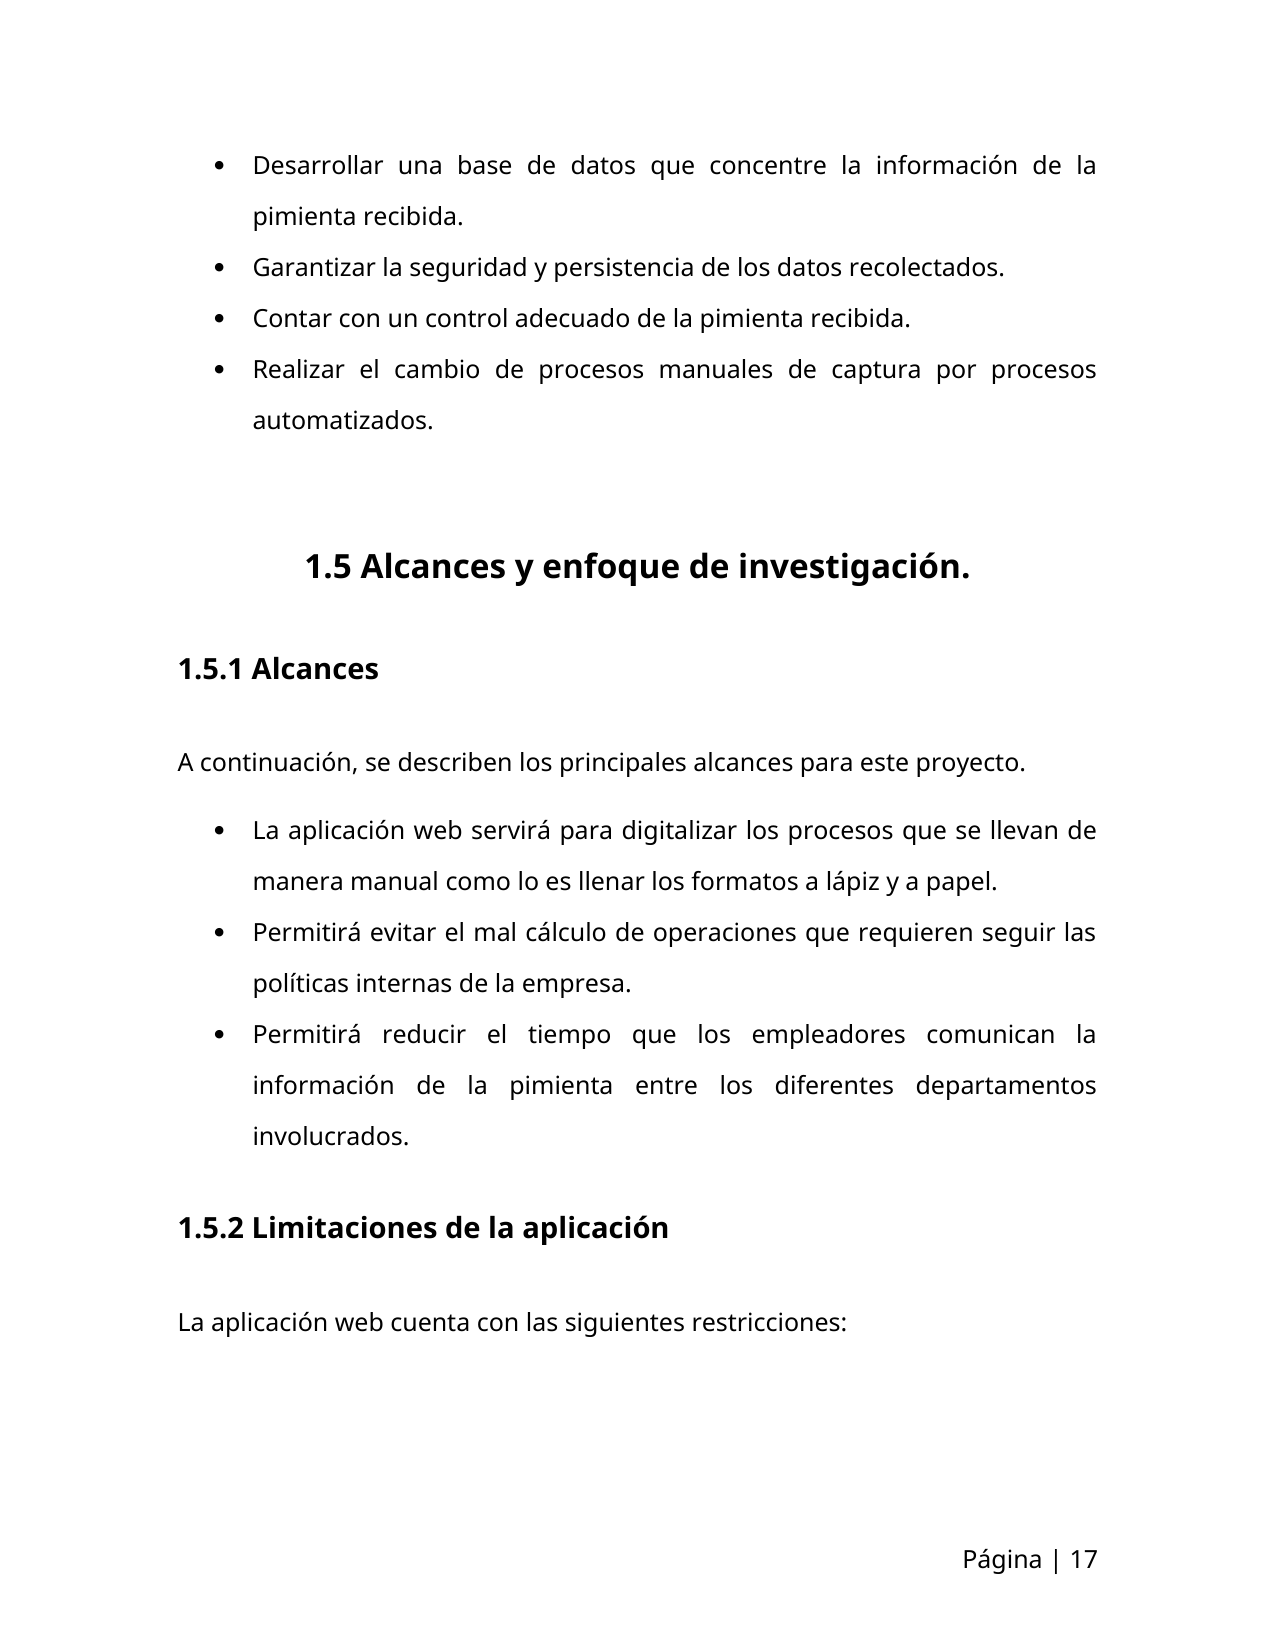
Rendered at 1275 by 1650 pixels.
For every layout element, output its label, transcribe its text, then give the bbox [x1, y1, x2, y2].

subtitle 1.5.2 Limitaciones de la aplicación [177, 1208, 1098, 1247]
subtitle 1.5 Alcances y enfoque de investigación. [177, 542, 1098, 588]
text A continuación, se describen los principales alcances para este proyecto. [177, 745, 1098, 779]
list Realizar el cambio de procesos manuales de captura por procesos automatizados. [215, 352, 1098, 437]
list Permitirá evitar el mal cálculo de operaciones que requieren seguir las políticas internas de la empresa. [215, 915, 1098, 1000]
list Garantizar la seguridad y persistencia de los datos recolectados. [215, 250, 1098, 284]
subtitle 1.5.1 Alcances [177, 648, 1098, 688]
list Contar con un control adecuado de la pimienta recibida. [215, 301, 1098, 335]
list Desarrollar una base de datos que concentre la información de la pimienta recibida. [215, 148, 1098, 233]
list Permitirá reducir el tiempo que los empleadores comunican la información de la pimienta entre los diferentes departamentos involucrados. [215, 1017, 1098, 1153]
text La aplicación web cuenta con las siguientes restricciones: [177, 1304, 1098, 1339]
list La aplicación web servirá para digitalizar los procesos que se llevan de manera manual como lo es llenar los formatos a lápiz y a papel. [215, 813, 1098, 898]
